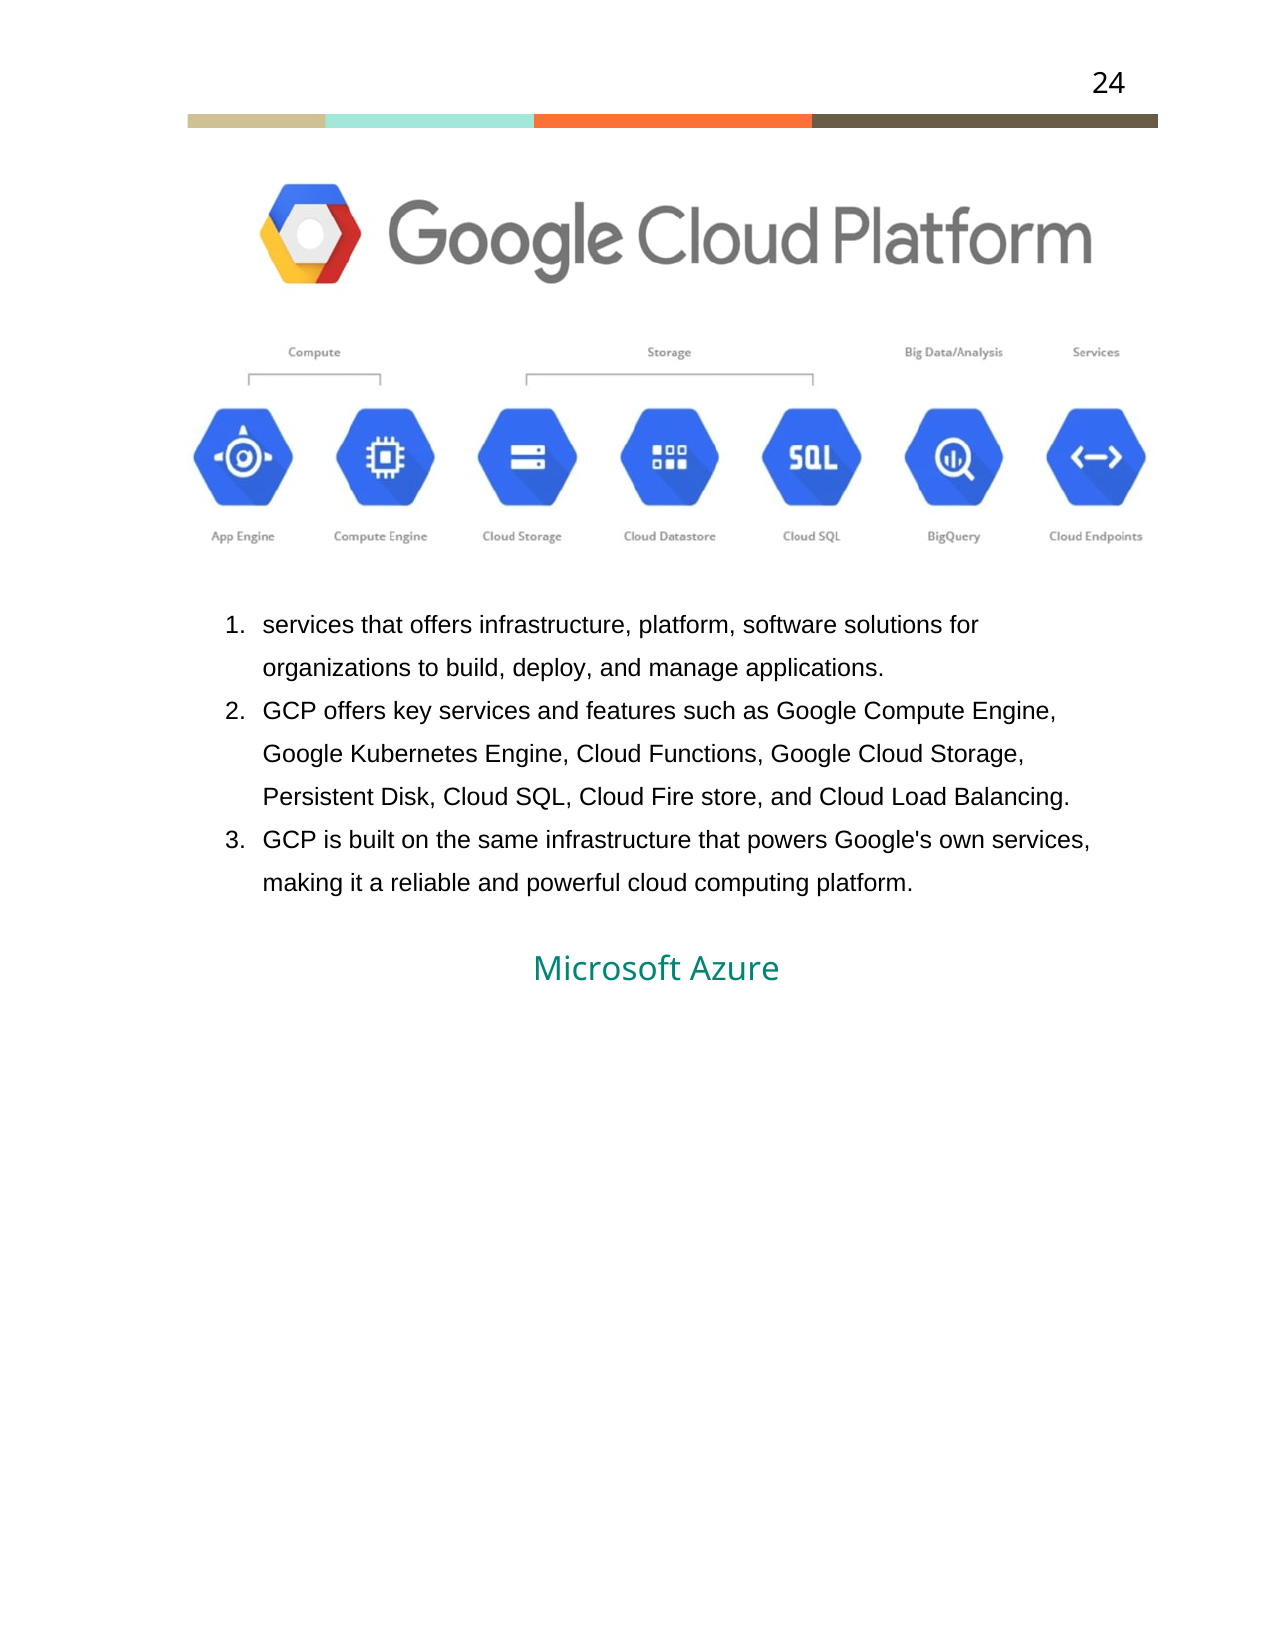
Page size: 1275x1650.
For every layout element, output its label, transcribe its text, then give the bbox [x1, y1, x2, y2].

picture [187, 172, 1163, 582]
picture [187, 114, 1158, 128]
list services that offers infrastructure, platform, software solutions for organizations to build, deploy, and manage applications. [225, 609, 1125, 681]
list GCP is built on the same infrastructure that powers Google's own services, making it a reliable and powerful cloud computing platform. [225, 825, 1125, 897]
list GCP offers key services and features such as Google Compute Engine, Google Kubernetes Engine, Cloud Functions, Google Cloud Storage, Persistent Disk, Cloud SQL, Cloud Fire store, and Cloud Load Balancing. [225, 696, 1125, 811]
subtitle Microsoft Azure [187, 945, 1125, 990]
